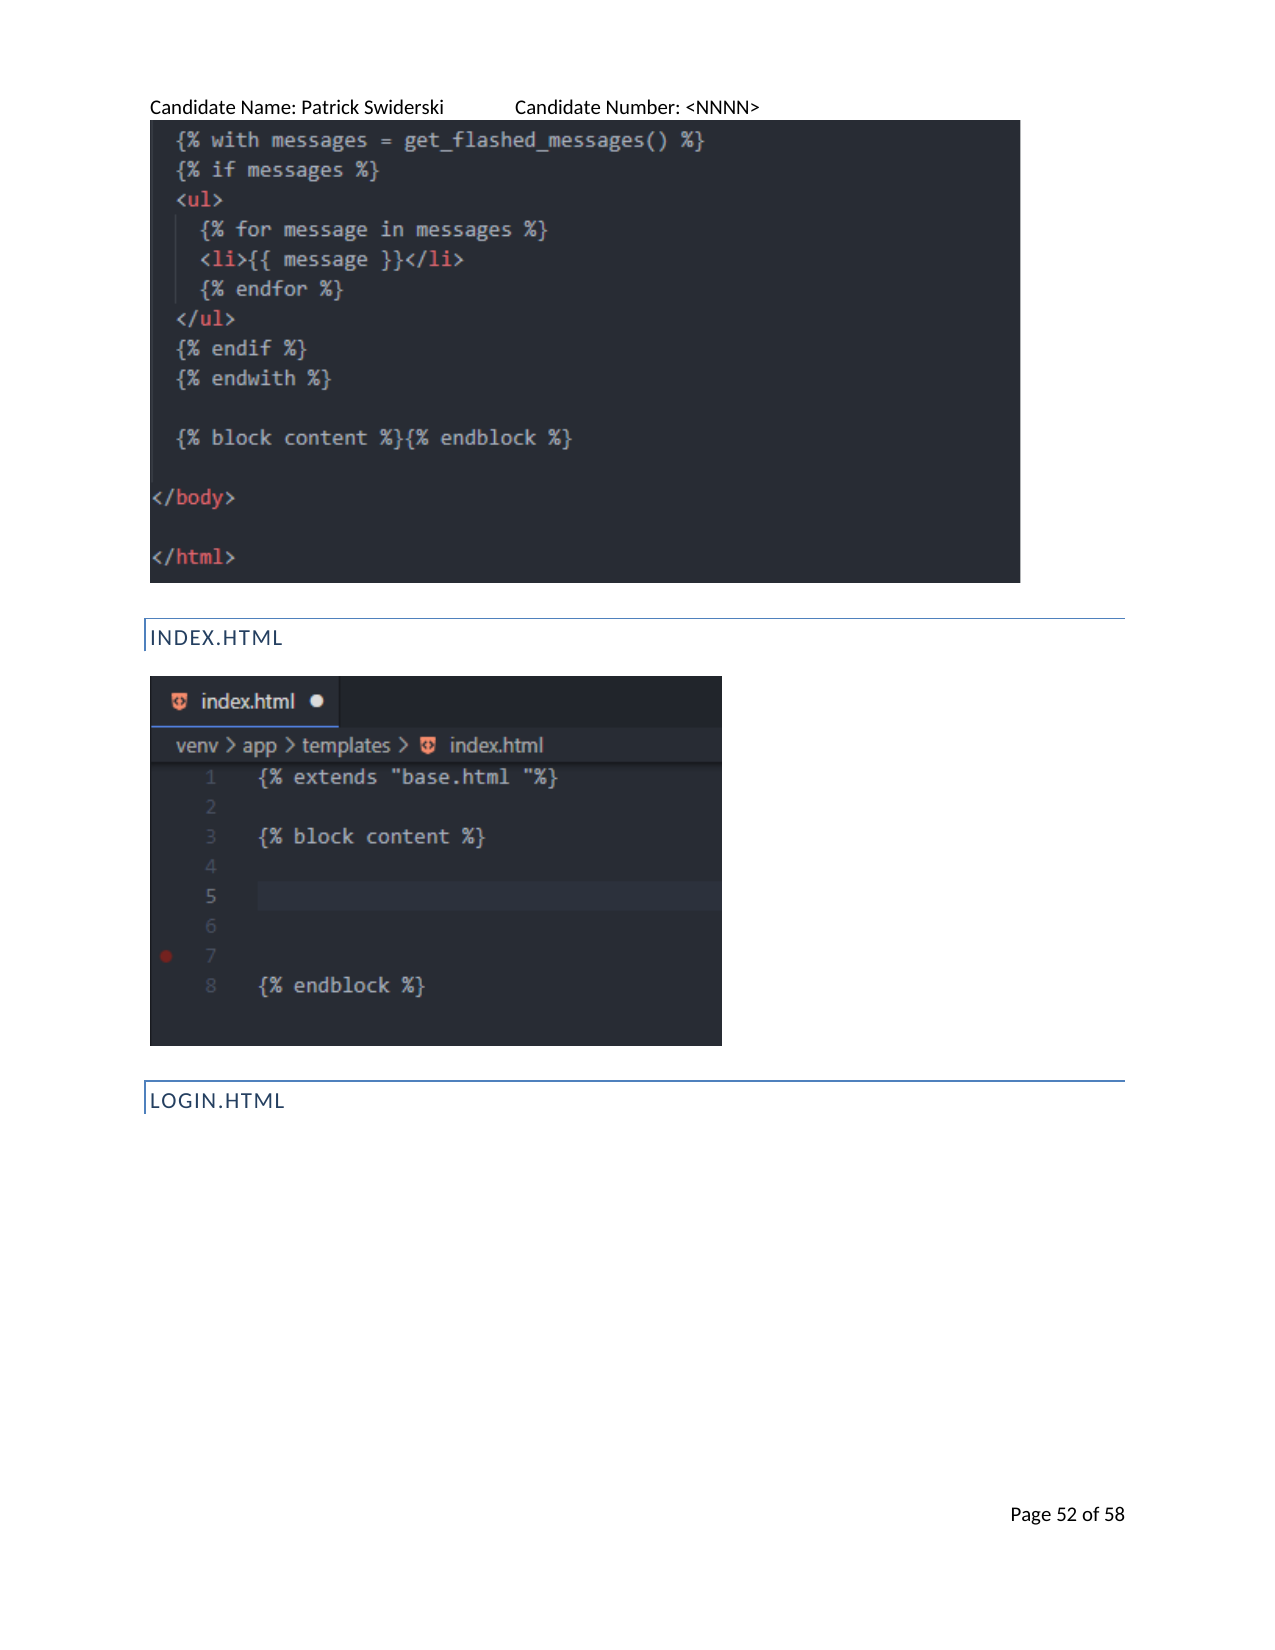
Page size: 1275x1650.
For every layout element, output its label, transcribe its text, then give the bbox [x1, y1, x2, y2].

picture [150, 676, 722, 1046]
picture [150, 120, 1021, 583]
subtitle login.html [146, 1082, 1125, 1114]
subtitle index.html [146, 619, 1125, 651]
